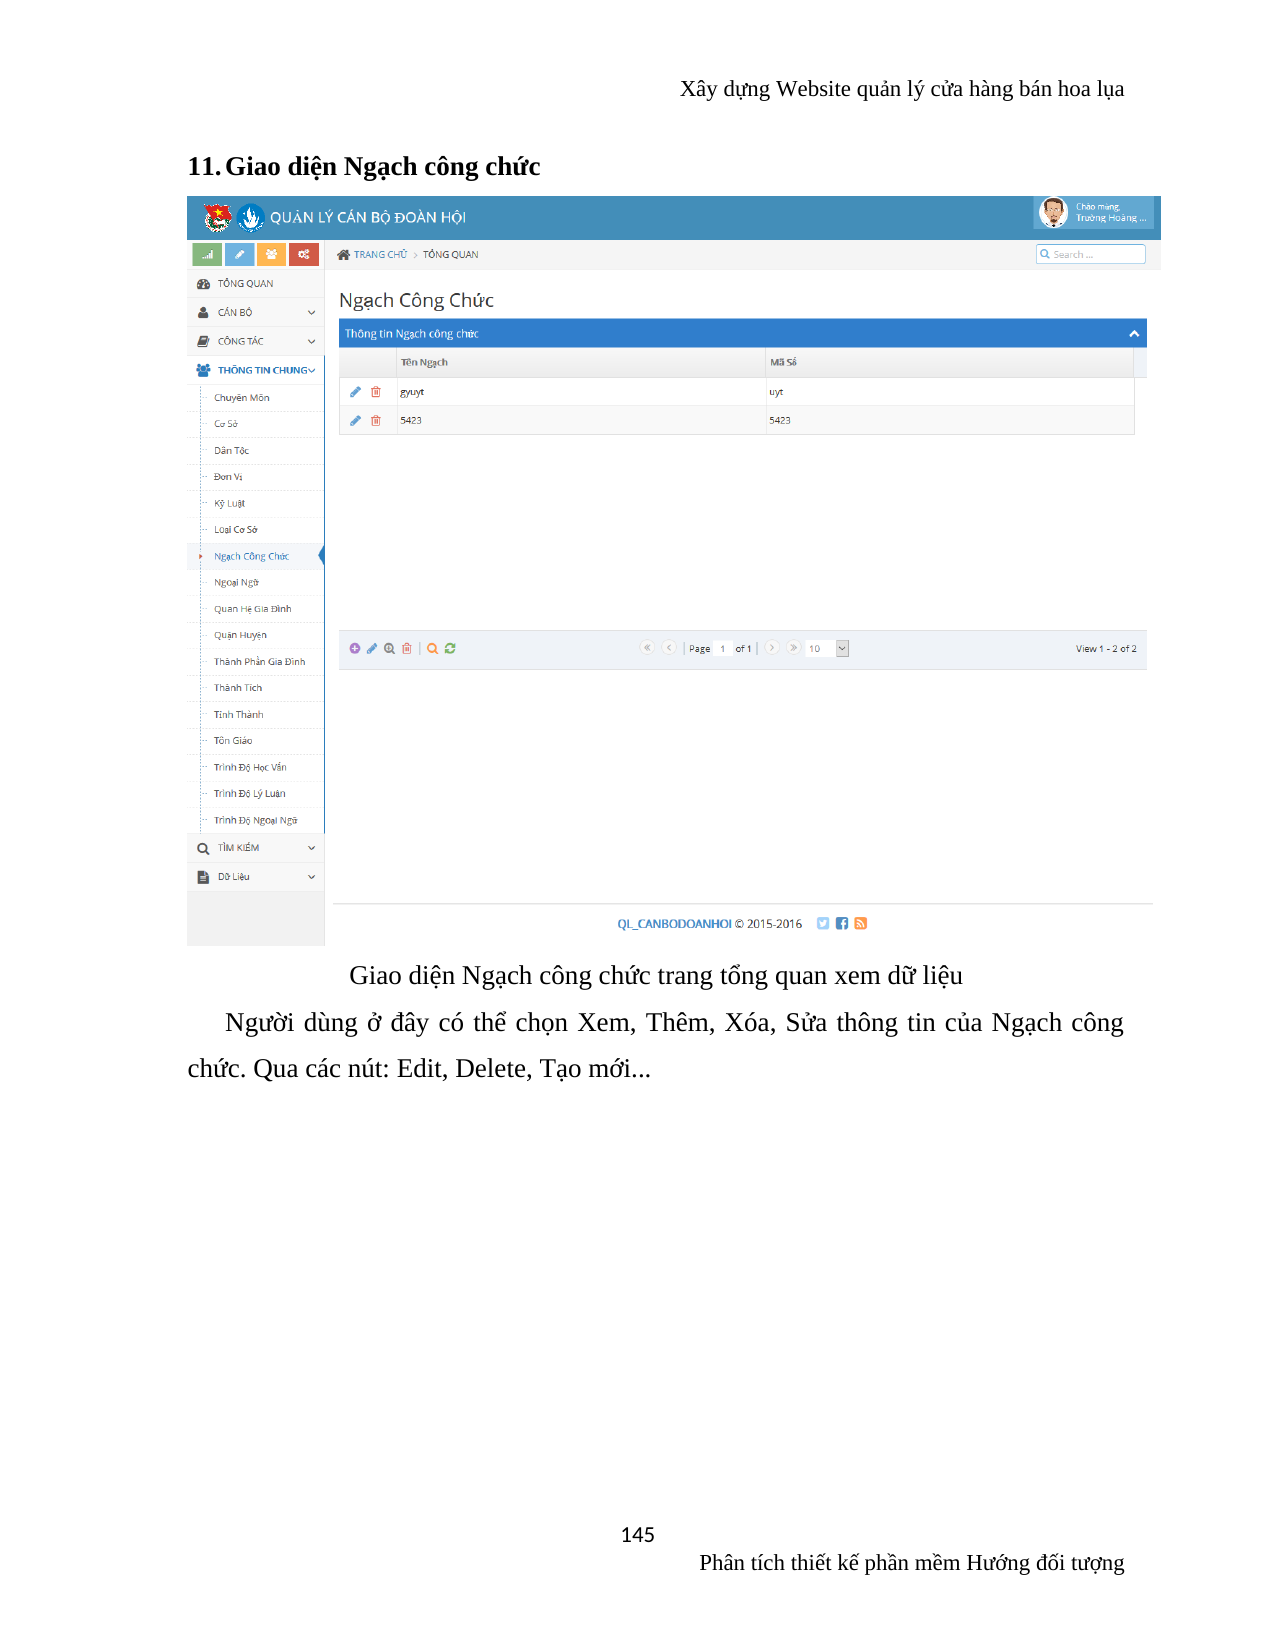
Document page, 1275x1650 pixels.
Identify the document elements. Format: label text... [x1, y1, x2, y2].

list Người dùng ở đây có thể chọn Xem, Thêm, Xóa, Sửa thông tin của Ngạch công chức. Qua các nút: Edit, Delete, Tạo mới... [187, 1006, 1125, 1084]
list Giao diện Ngạch công chức trang tổng quan xem dữ liệu [187, 959, 1125, 990]
list Giao diện Ngạch công chức [187, 150, 1125, 181]
picture [187, 196, 1161, 946]
